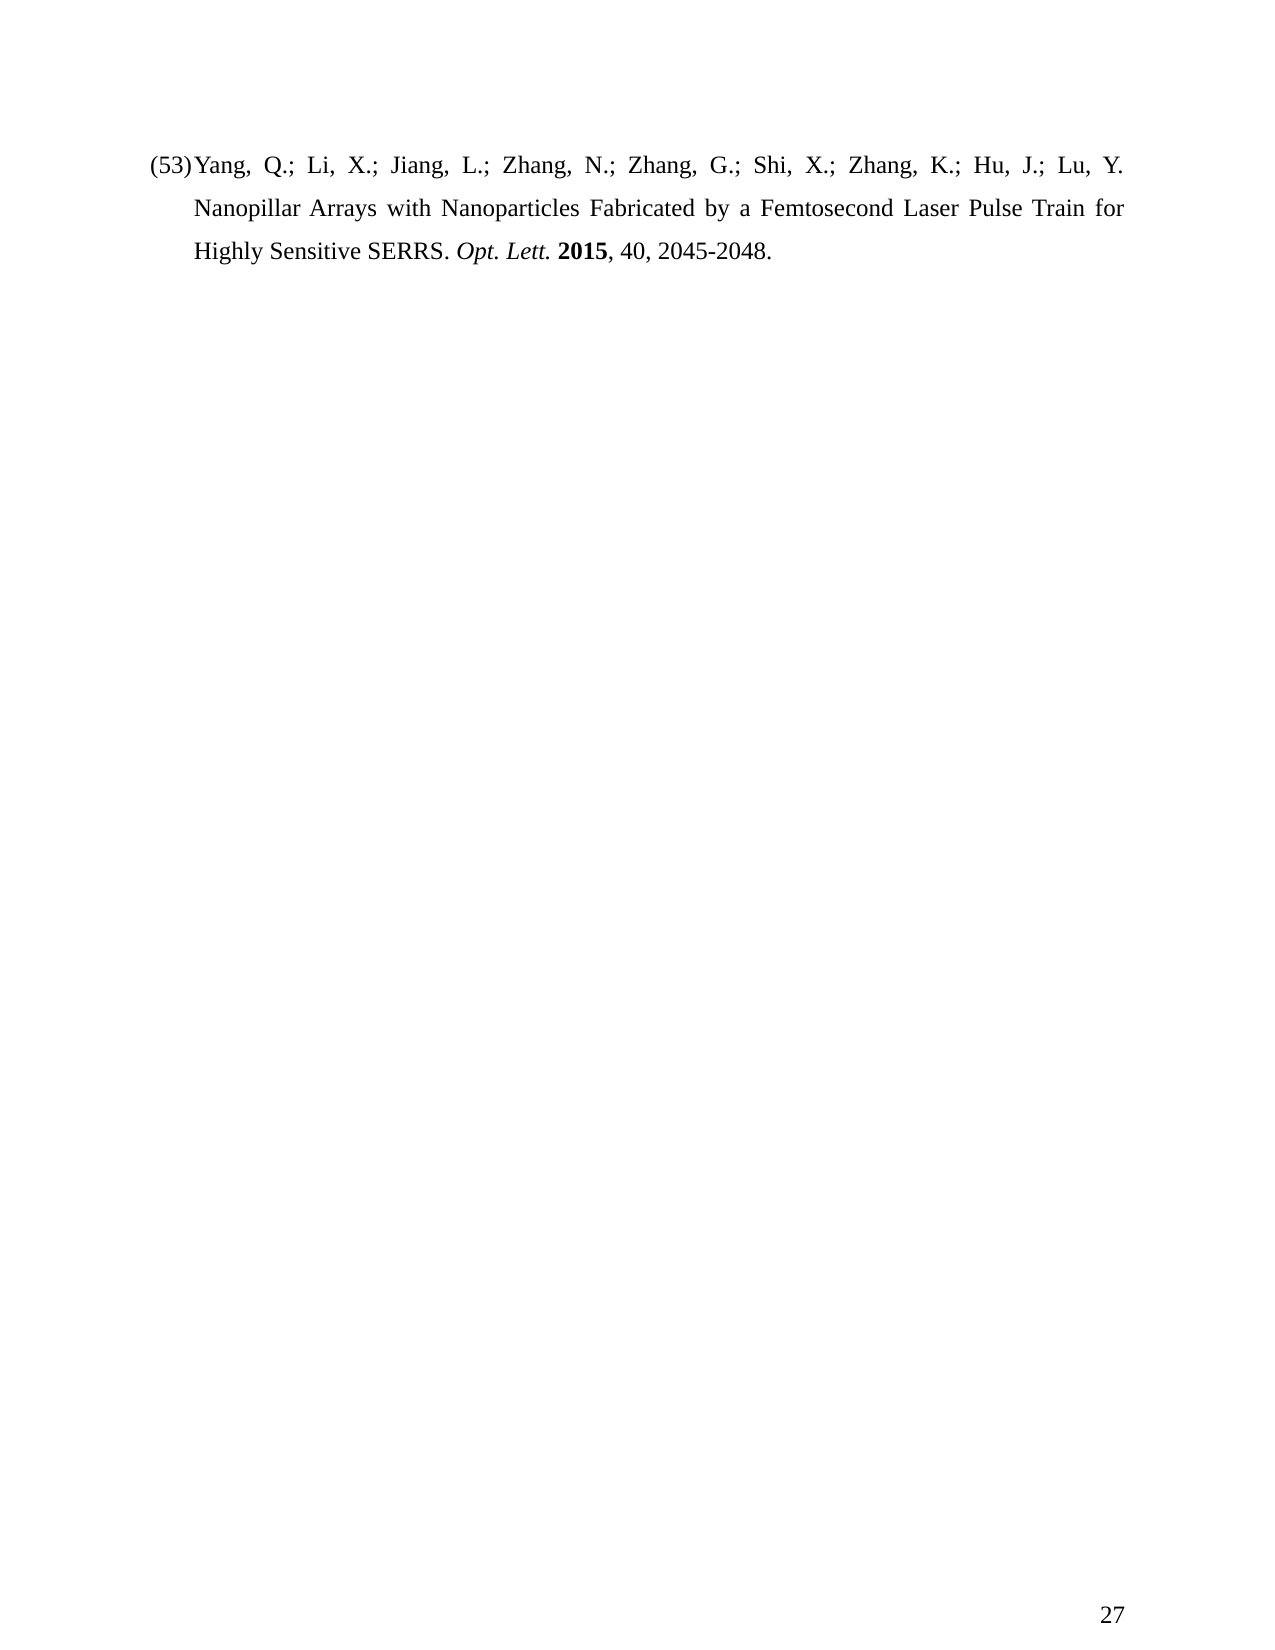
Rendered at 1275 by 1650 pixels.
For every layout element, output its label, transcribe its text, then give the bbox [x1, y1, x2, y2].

list Yang, Q.; Li, X.; Jiang, L.; Zhang, N.; Zhang, G.; Shi, X.; Zhang, K.; Hu, J.; Lu, Y. Nanopillar Arrays with Nanoparticles Fabricated by a Femtosecond Laser Pulse Train for Highly Sensitive SERRS. Opt. Lett. 2015, 40, 2045-2048. [150, 150, 1125, 265]
